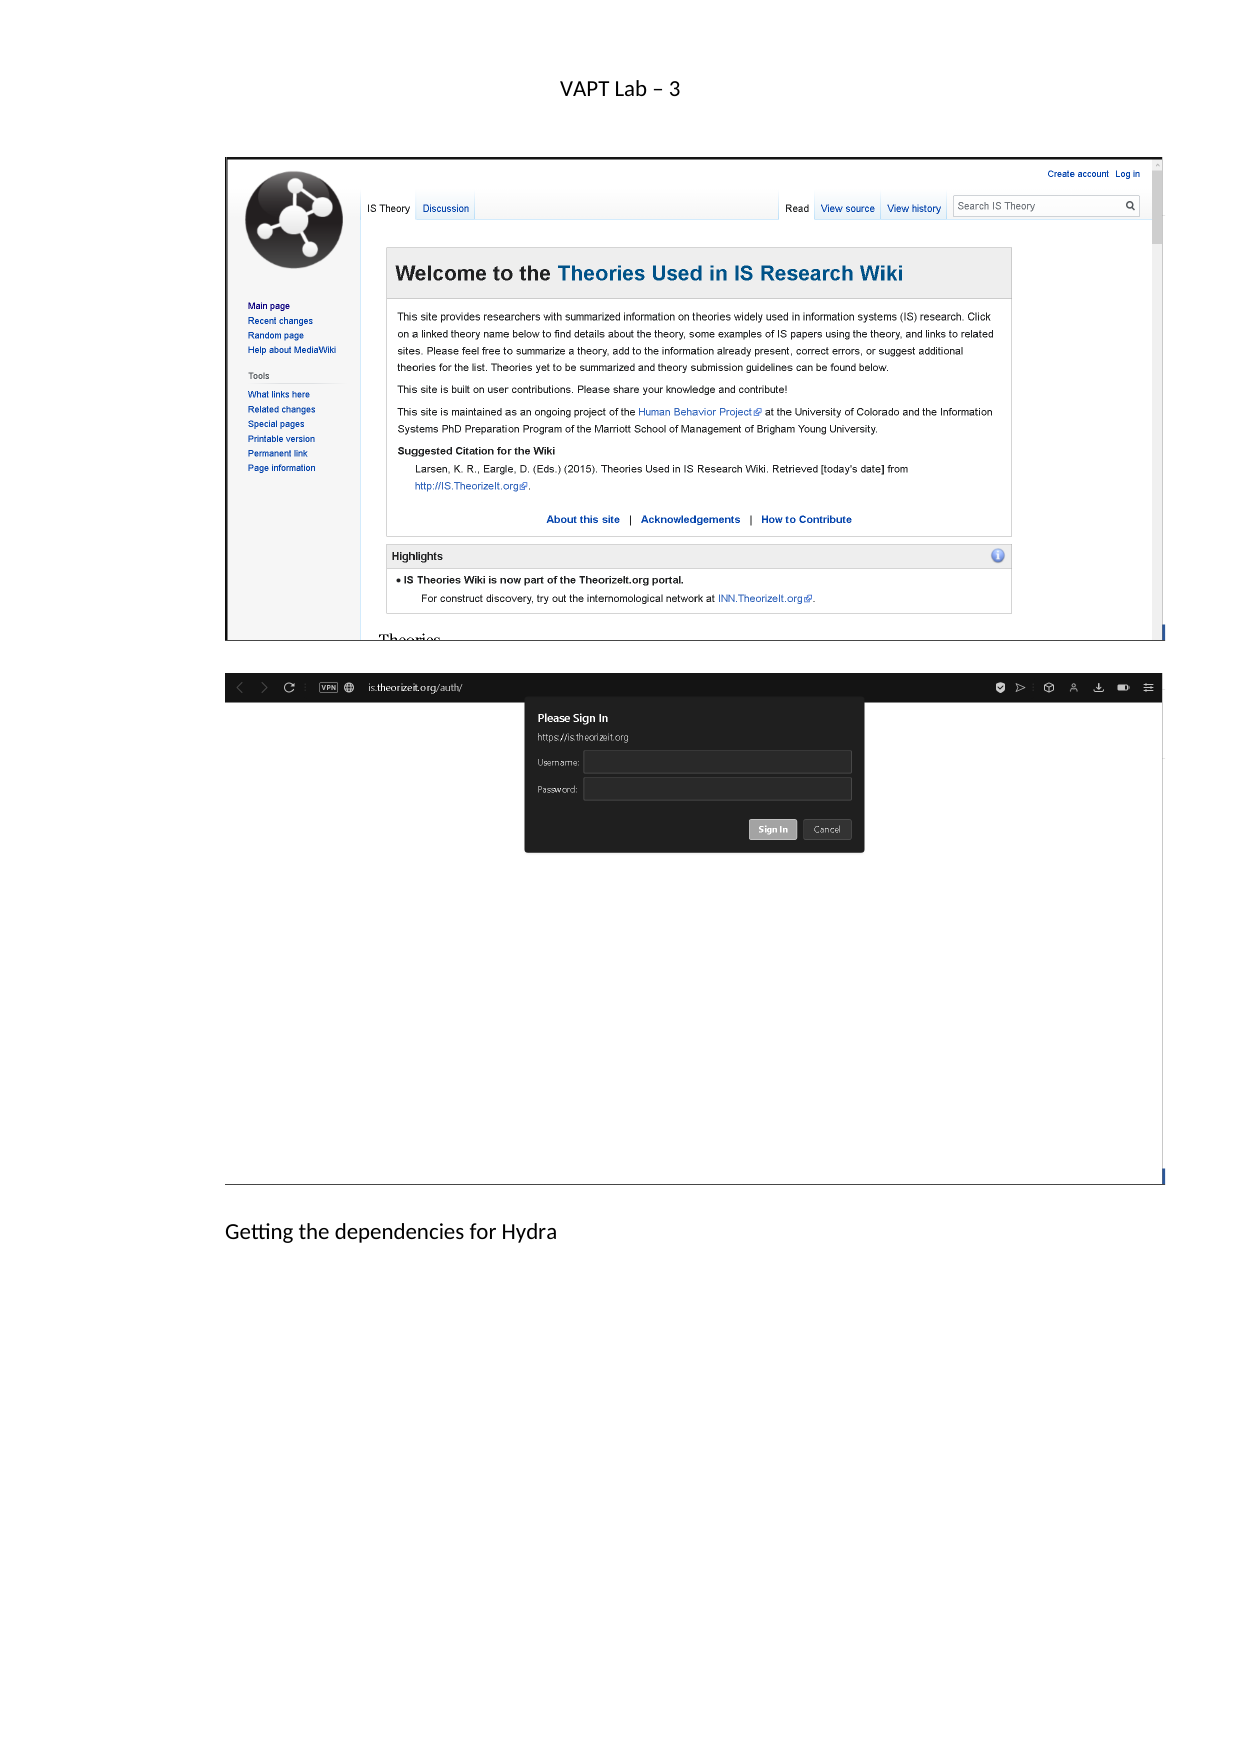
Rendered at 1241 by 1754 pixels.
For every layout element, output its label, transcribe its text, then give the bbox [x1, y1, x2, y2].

list Getting the dependencies for Hydra [225, 1217, 1090, 1245]
picture [225, 673, 1166, 1185]
picture [225, 157, 1166, 641]
